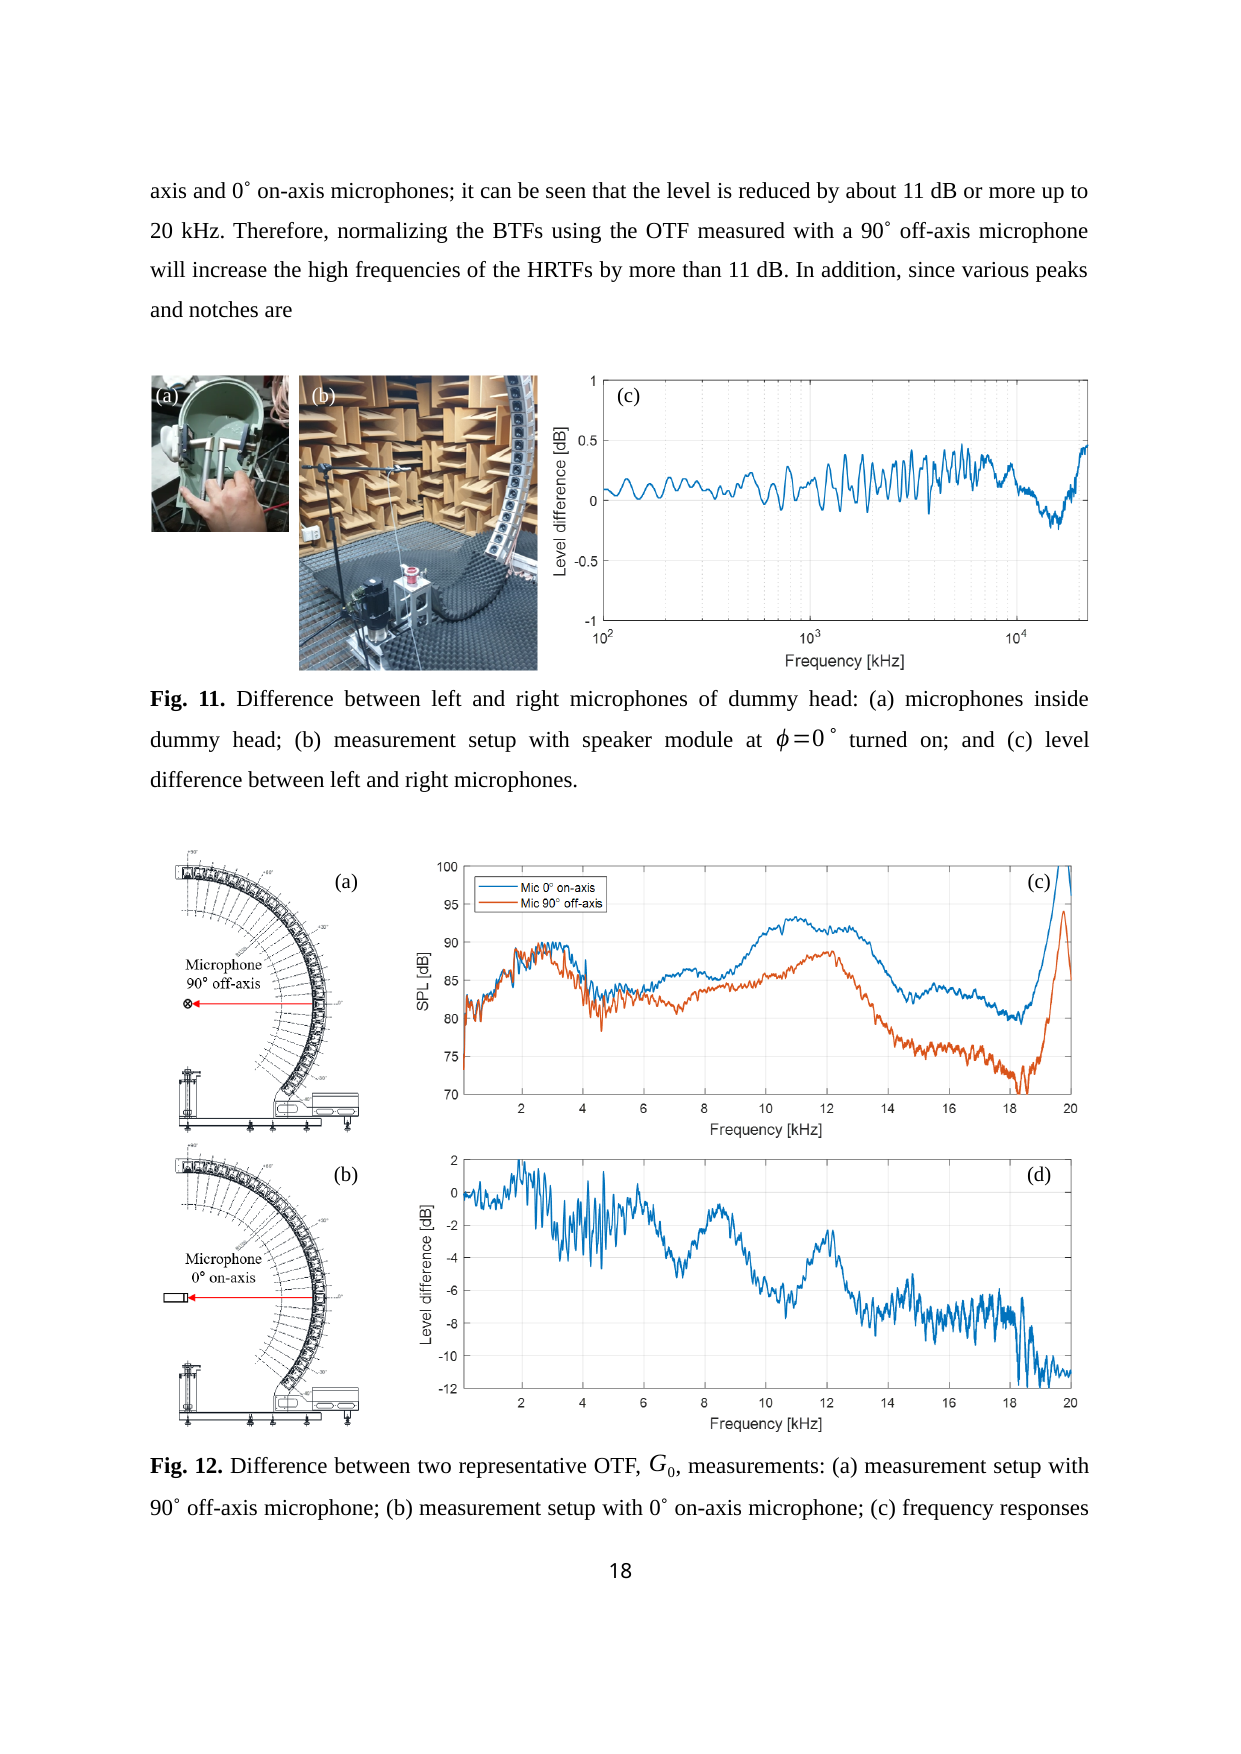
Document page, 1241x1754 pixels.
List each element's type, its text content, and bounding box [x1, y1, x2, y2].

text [150, 1450, 1090, 1521]
picture [160, 844, 1081, 1436]
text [150, 177, 1090, 322]
picture [150, 374, 1091, 672]
text Fig. 11. Difference between left and right microphones of dummy head: (a) microphones inside dummy head; (b) measurement setup with speaker module at turned on; and (c) level difference between left and right microphones. [150, 686, 1090, 792]
